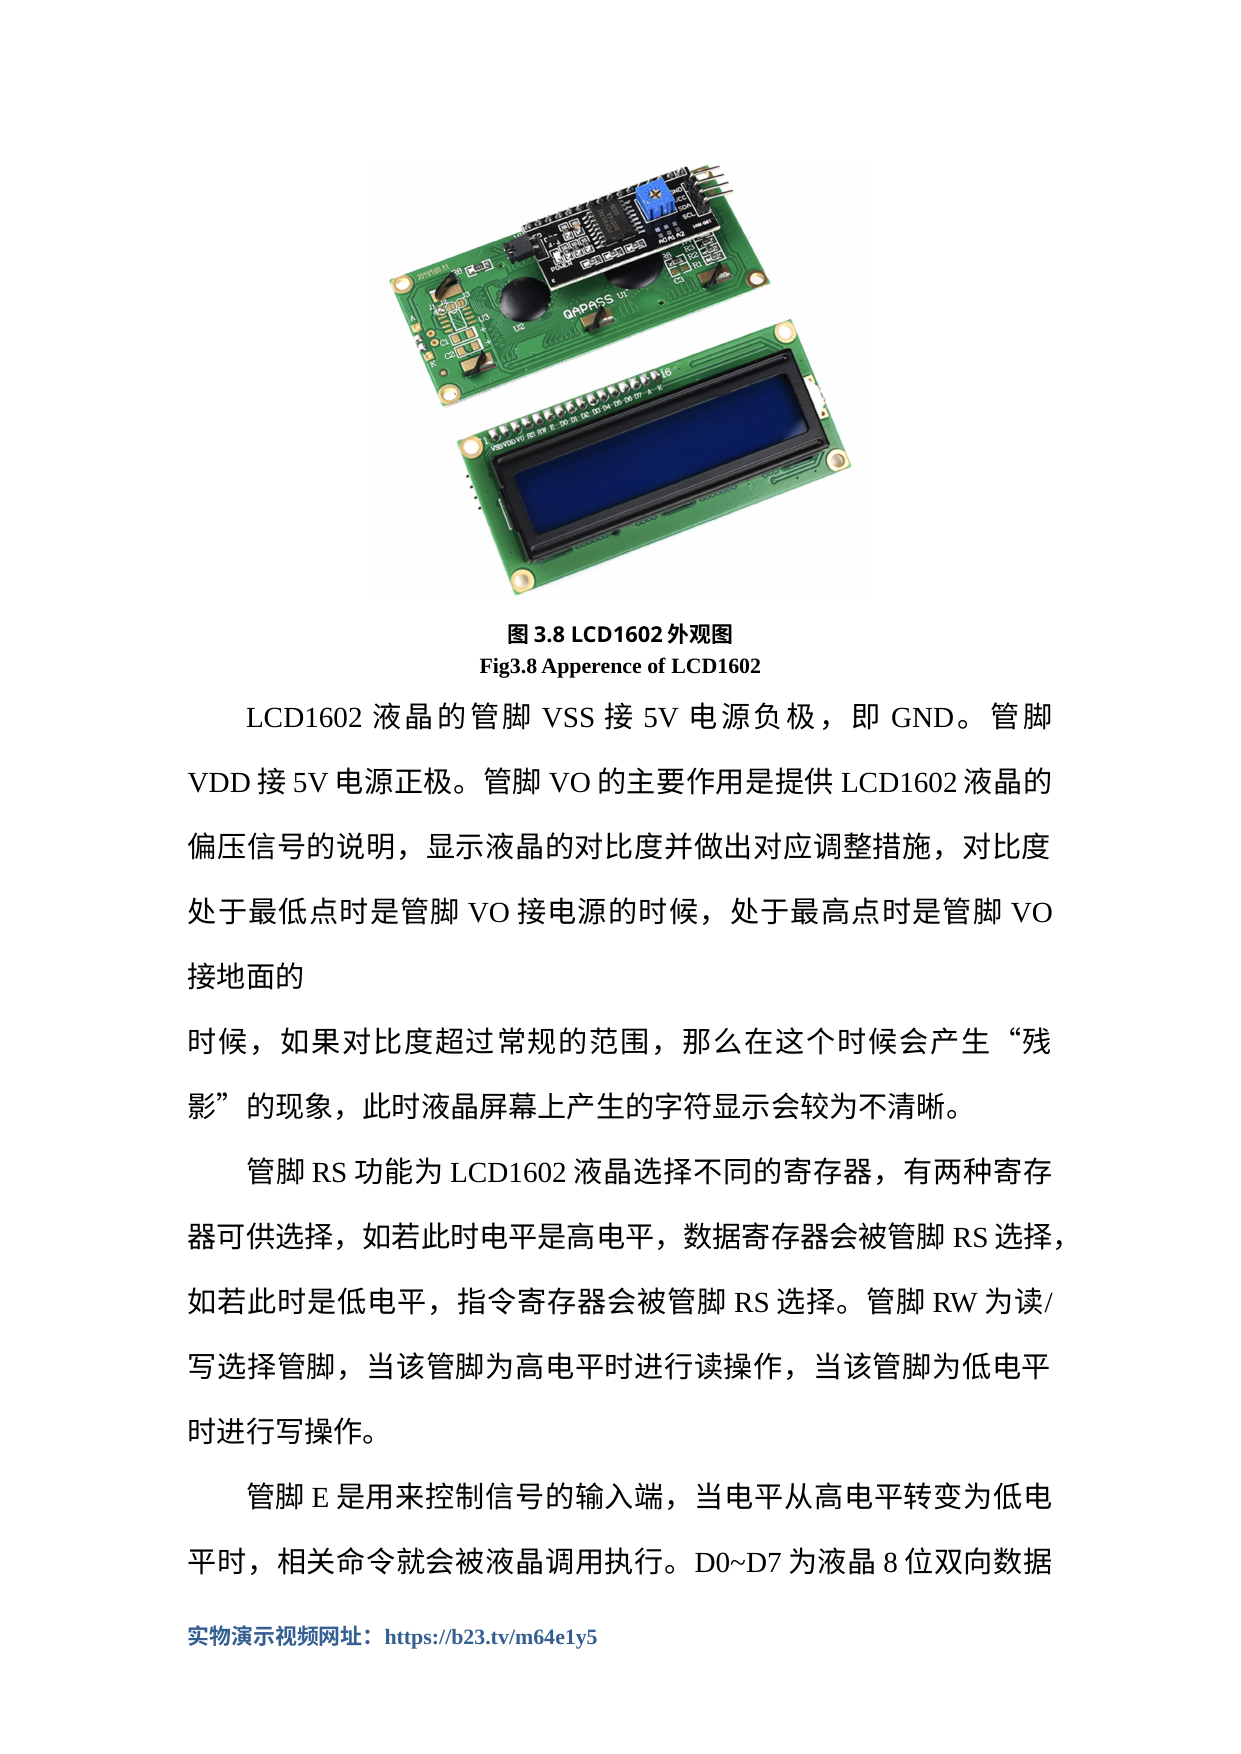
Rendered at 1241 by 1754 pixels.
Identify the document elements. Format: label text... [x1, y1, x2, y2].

picture [369, 162, 871, 601]
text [187, 1462, 1053, 1592]
text 管脚RS功能为LCD1602液晶选择不同的寄存器，有两种寄存器可供选择，如若此时电平是高电平，数据寄存器会被管脚RS选择，如若此时是低电平，指令寄存器会被管脚RS选择。管脚RW为读/写选择管脚，当该管脚为高电平时进行读操作，当该管脚为低电平时进行写操作。 [187, 1137, 1053, 1462]
text LCD1602液晶的管脚VSS接5V电源负极，即GND。管脚VDD接5V电源正极。管脚VO的主要作用是提供LCD1602液晶的偏压信号的说明，显示液晶的对比度并做出对应调整措施，对比度处于最低点时是管脚VO接电源的时候，处于最高点时是管脚VO接地面的 [187, 682, 1053, 1007]
text 时候，如果对比度超过常规的范围，那么在这个时候会产生“残影”的现象，此时液晶屏幕上产生的字符显示会较为不清晰。 [187, 1007, 1053, 1137]
text 图3.8 LCD1602外观图 [187, 617, 1053, 649]
text Fig3.8 Apperence of LCD1602 [187, 649, 1053, 682]
